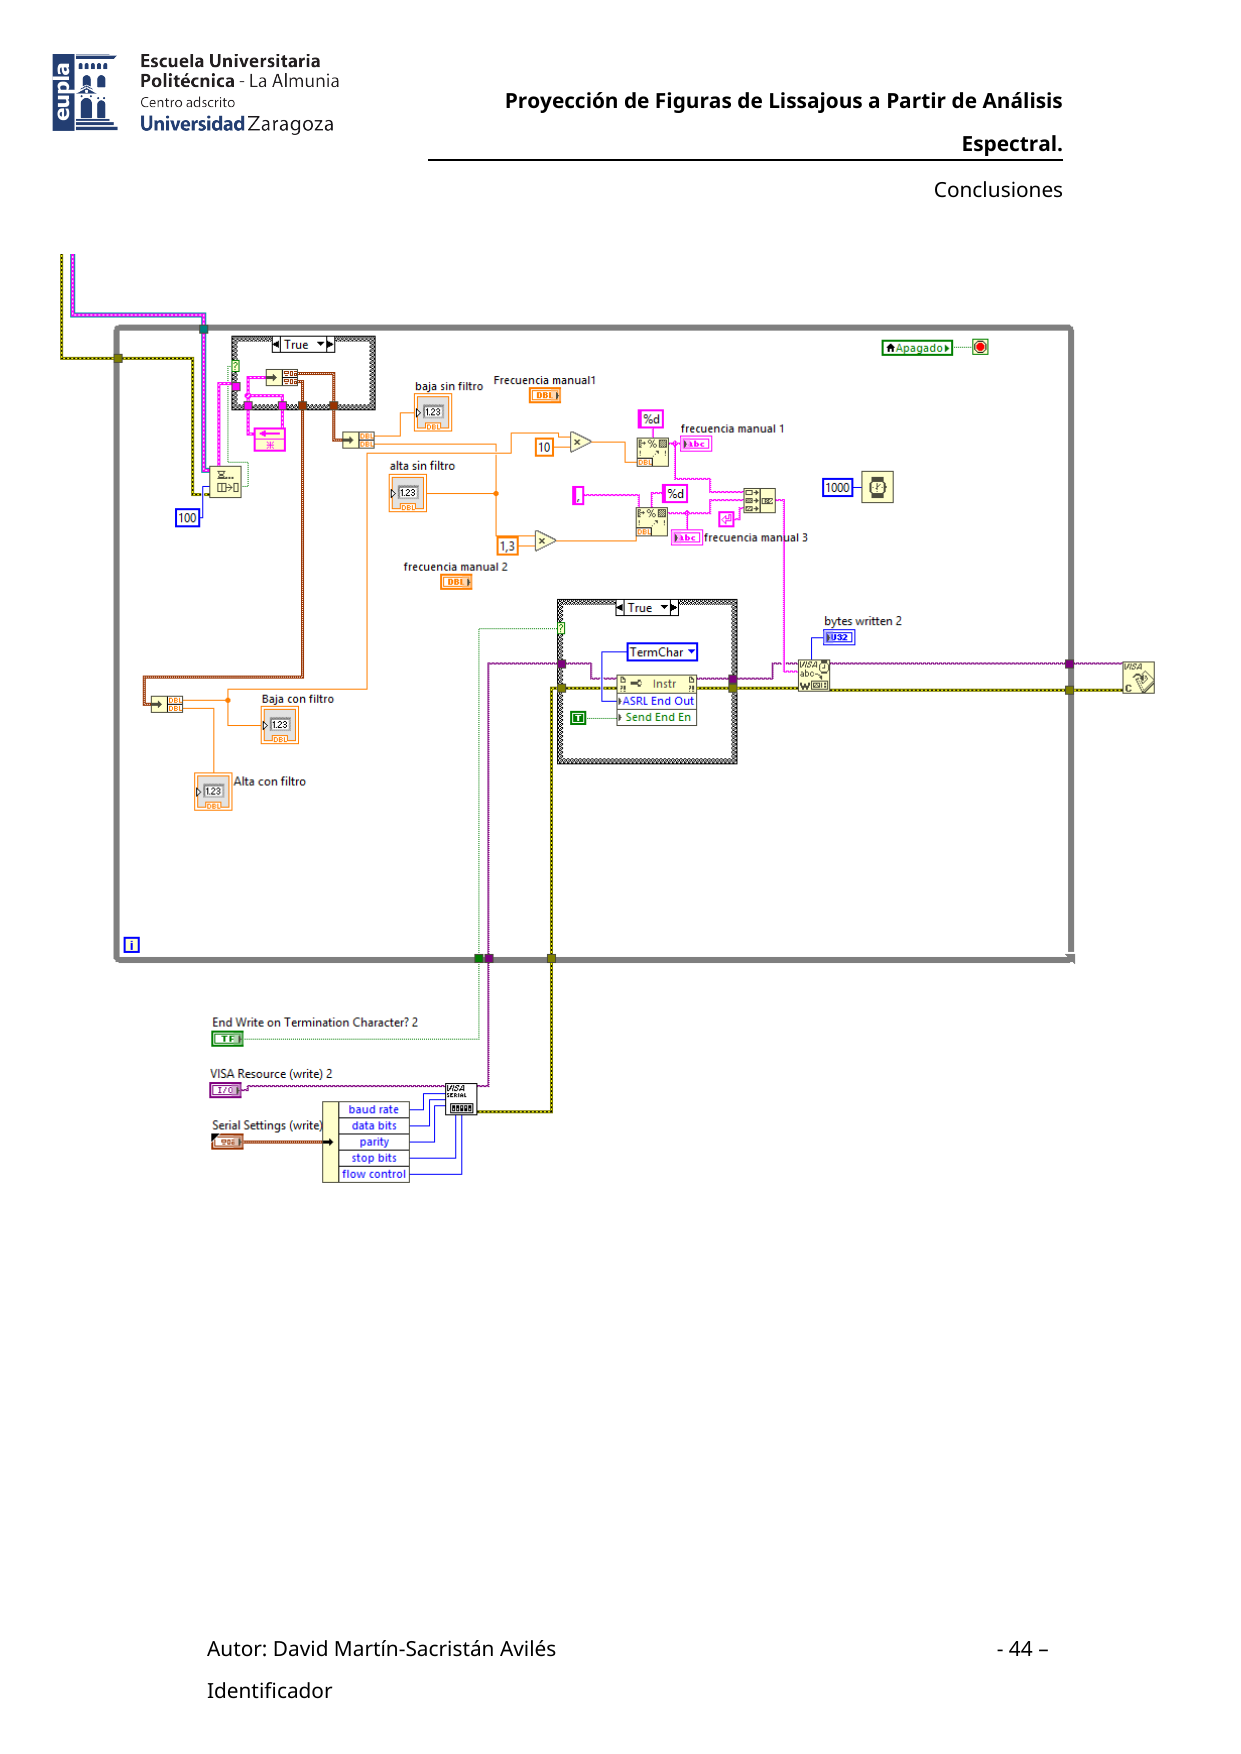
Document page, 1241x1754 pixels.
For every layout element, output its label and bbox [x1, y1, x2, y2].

picture [52, 54, 340, 135]
picture [45, 254, 1185, 1194]
